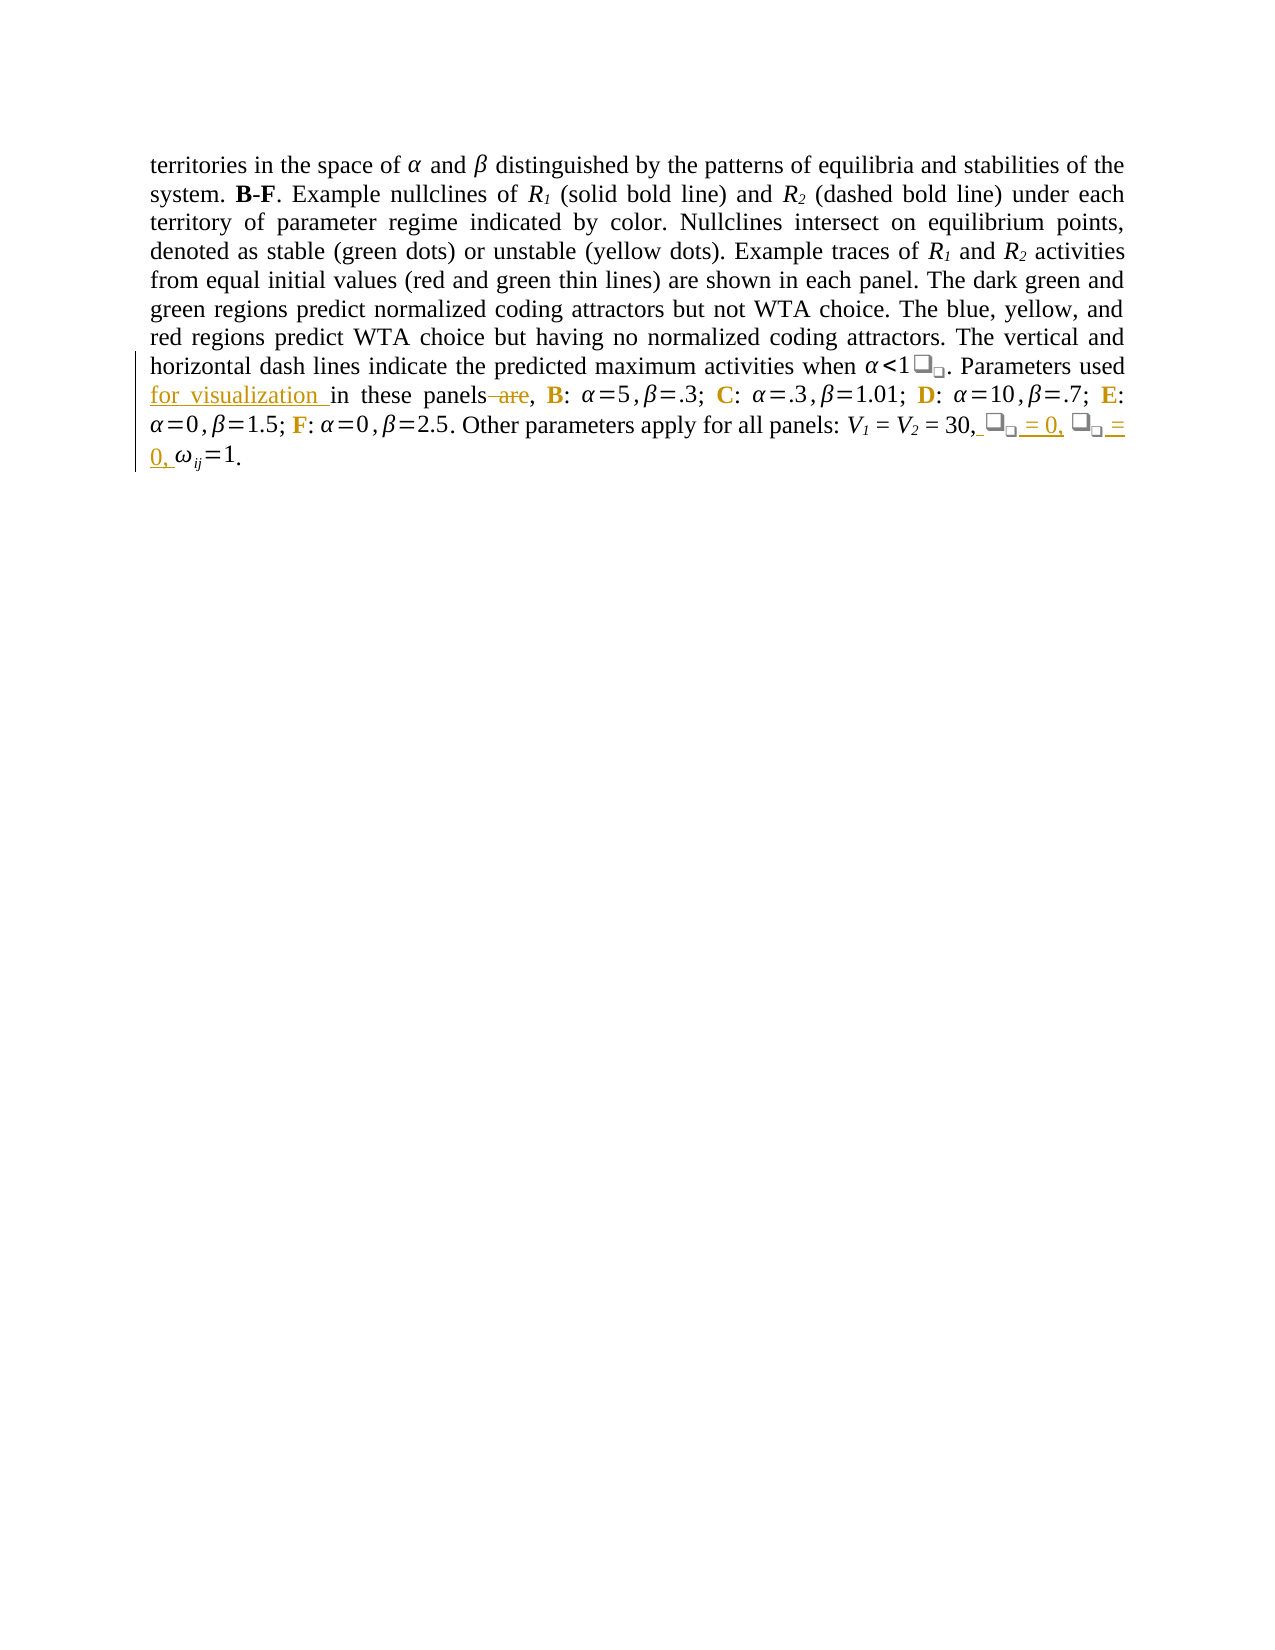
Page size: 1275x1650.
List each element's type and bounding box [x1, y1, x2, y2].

text [150, 150, 1125, 472]
